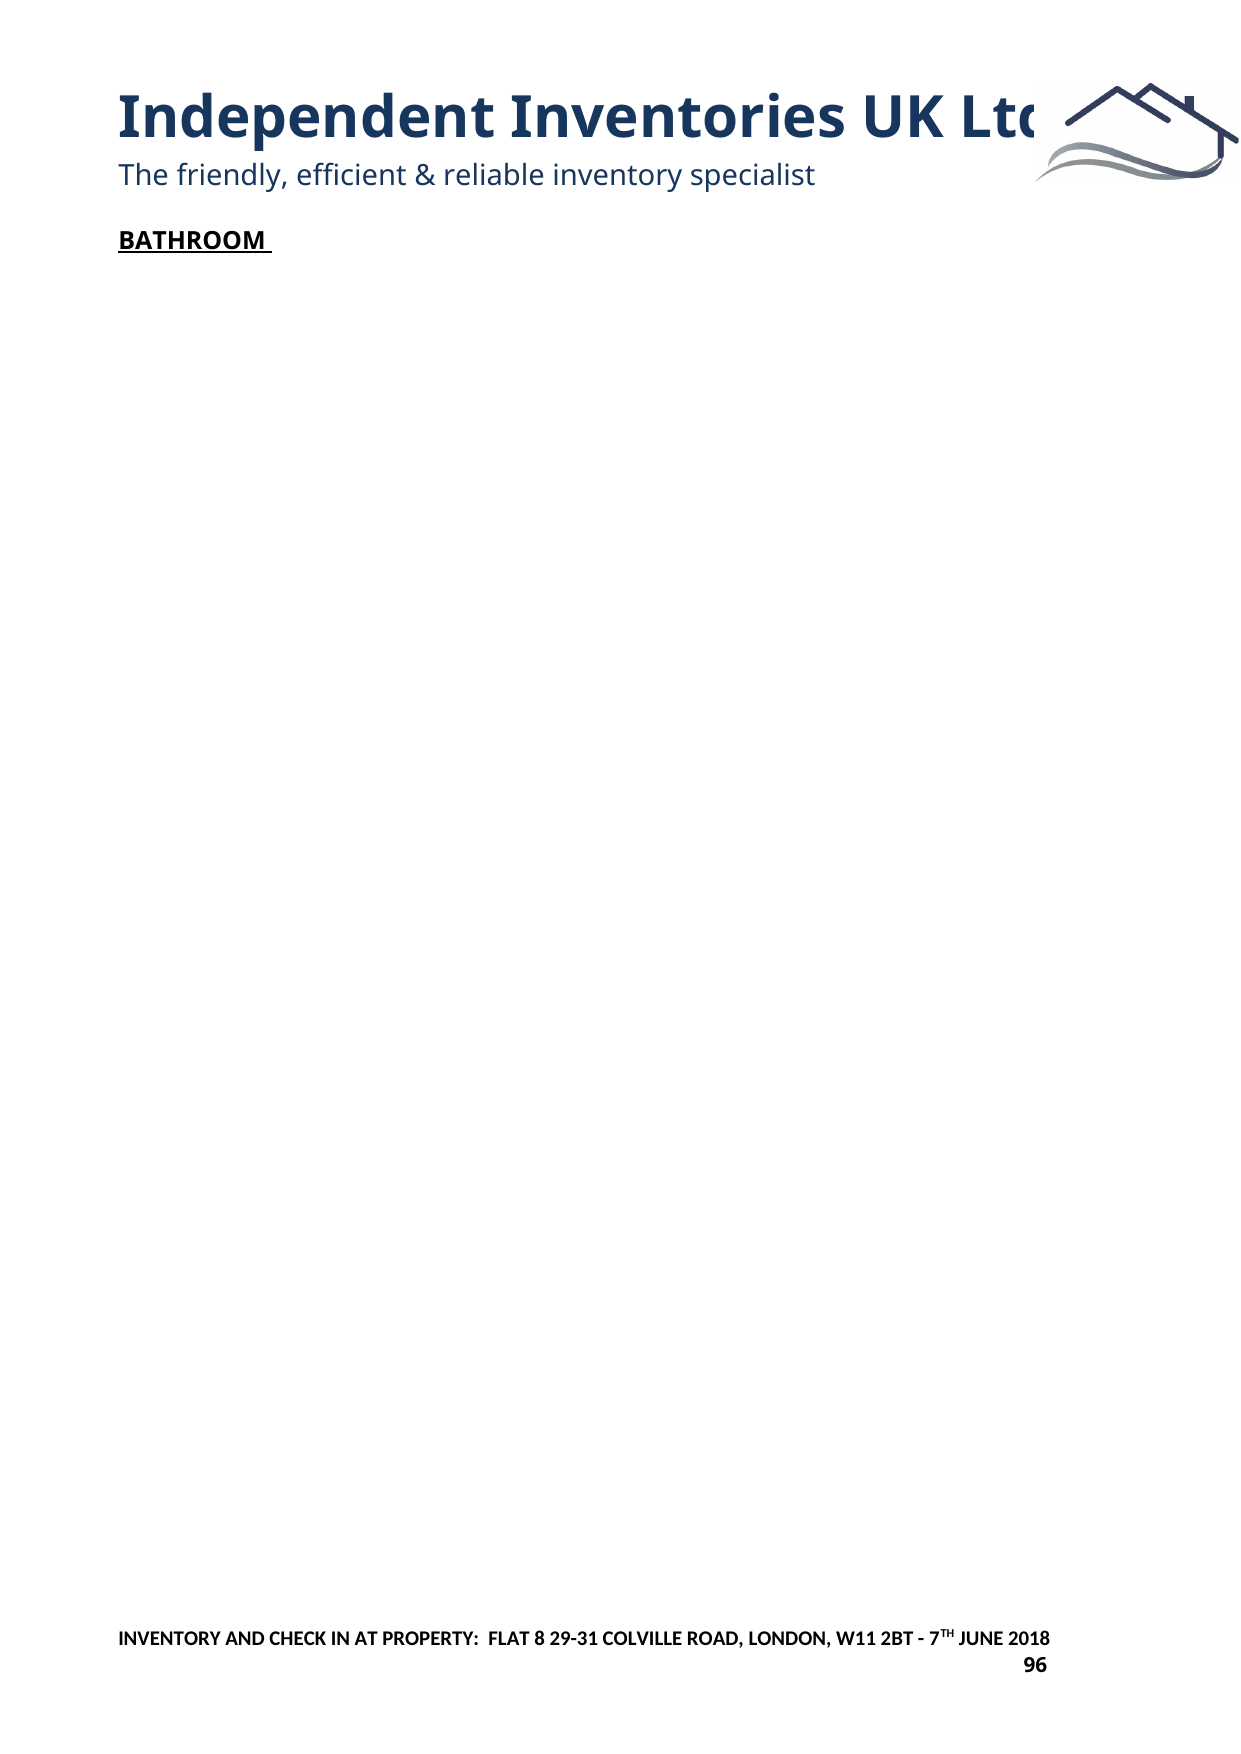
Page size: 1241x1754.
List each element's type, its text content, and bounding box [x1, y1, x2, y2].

picture [1034, 83, 1239, 181]
text BATHROOM [118, 223, 1087, 257]
